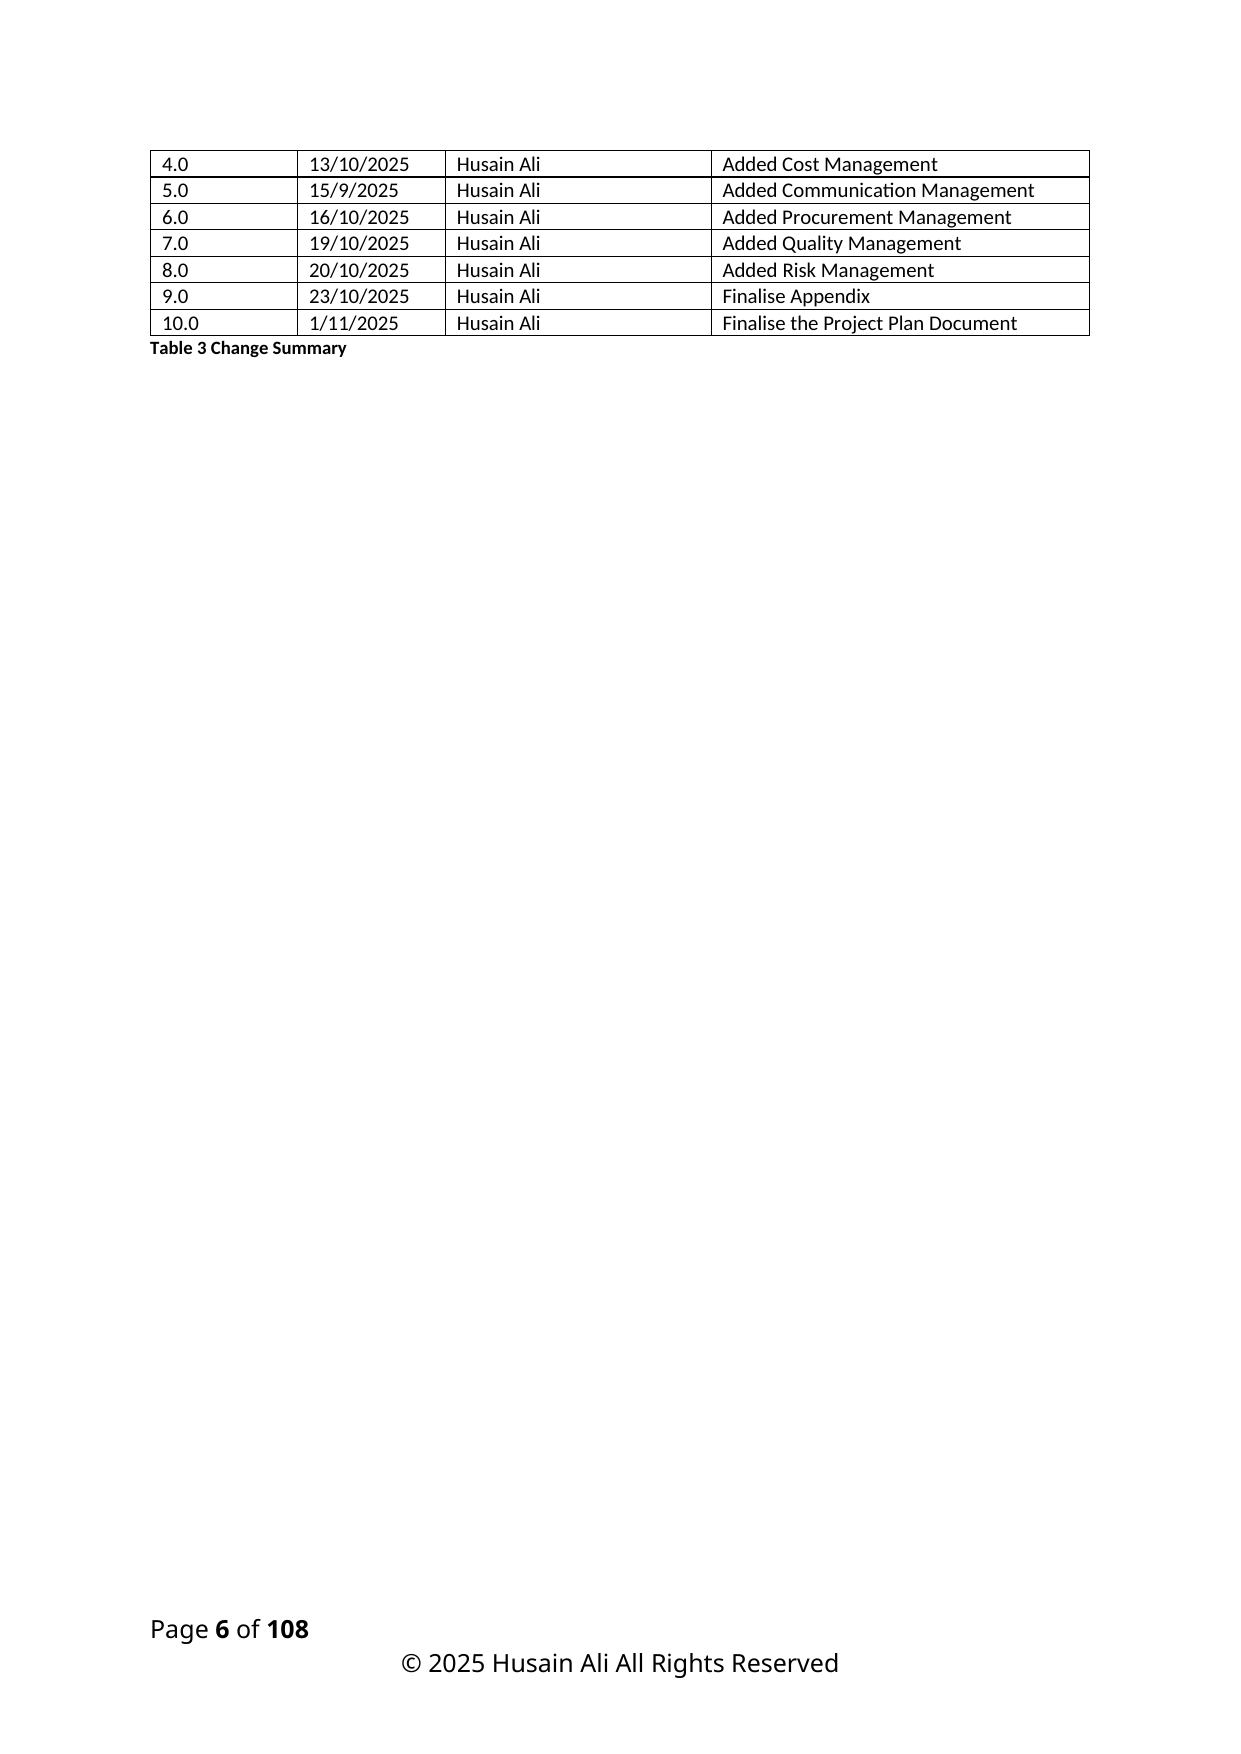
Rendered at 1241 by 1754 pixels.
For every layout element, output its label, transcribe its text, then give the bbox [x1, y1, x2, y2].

table_cell Added Procurement Management [712, 204, 1089, 229]
table_cell 10.0 [151, 310, 297, 335]
table_cell 5.0 [151, 178, 297, 203]
table_cell Husain Ali [446, 310, 711, 335]
table_cell 8.0 [151, 257, 297, 282]
table_cell Husain Ali [446, 283, 711, 309]
table_cell 16/10/2025 [298, 204, 445, 229]
table_cell 23/10/2025 [298, 283, 445, 309]
table_cell Added Risk Management [712, 257, 1089, 282]
table_cell 15/9/2025 [298, 178, 445, 203]
table_cell 6.0 [151, 204, 297, 229]
table_cell 1/11/2025 [298, 310, 445, 335]
table_cell Husain Ali [446, 178, 711, 203]
table_cell 20/10/2025 [298, 257, 445, 282]
table_cell Finalise the Project Plan Document [712, 310, 1089, 335]
table_cell Finalise Appendix [712, 283, 1089, 309]
table_cell 9.0 [151, 283, 297, 309]
table_cell 7.0 [151, 230, 297, 256]
table_cell Husain Ali [446, 257, 711, 282]
table_cell Added Communication Management [712, 178, 1089, 203]
table_cell Husain Ali [446, 204, 711, 229]
table_cell 4.0 [151, 151, 297, 176]
table_cell Added Quality Management [712, 230, 1089, 256]
table_cell Added Cost Management [712, 151, 1089, 176]
table_cell Husain Ali [446, 230, 711, 256]
table_cell Husain Ali [446, 151, 711, 176]
table_cell 13/10/2025 [298, 151, 445, 176]
table_cell 19/10/2025 [298, 230, 445, 256]
text Table 3 Change Summary [150, 336, 1090, 359]
